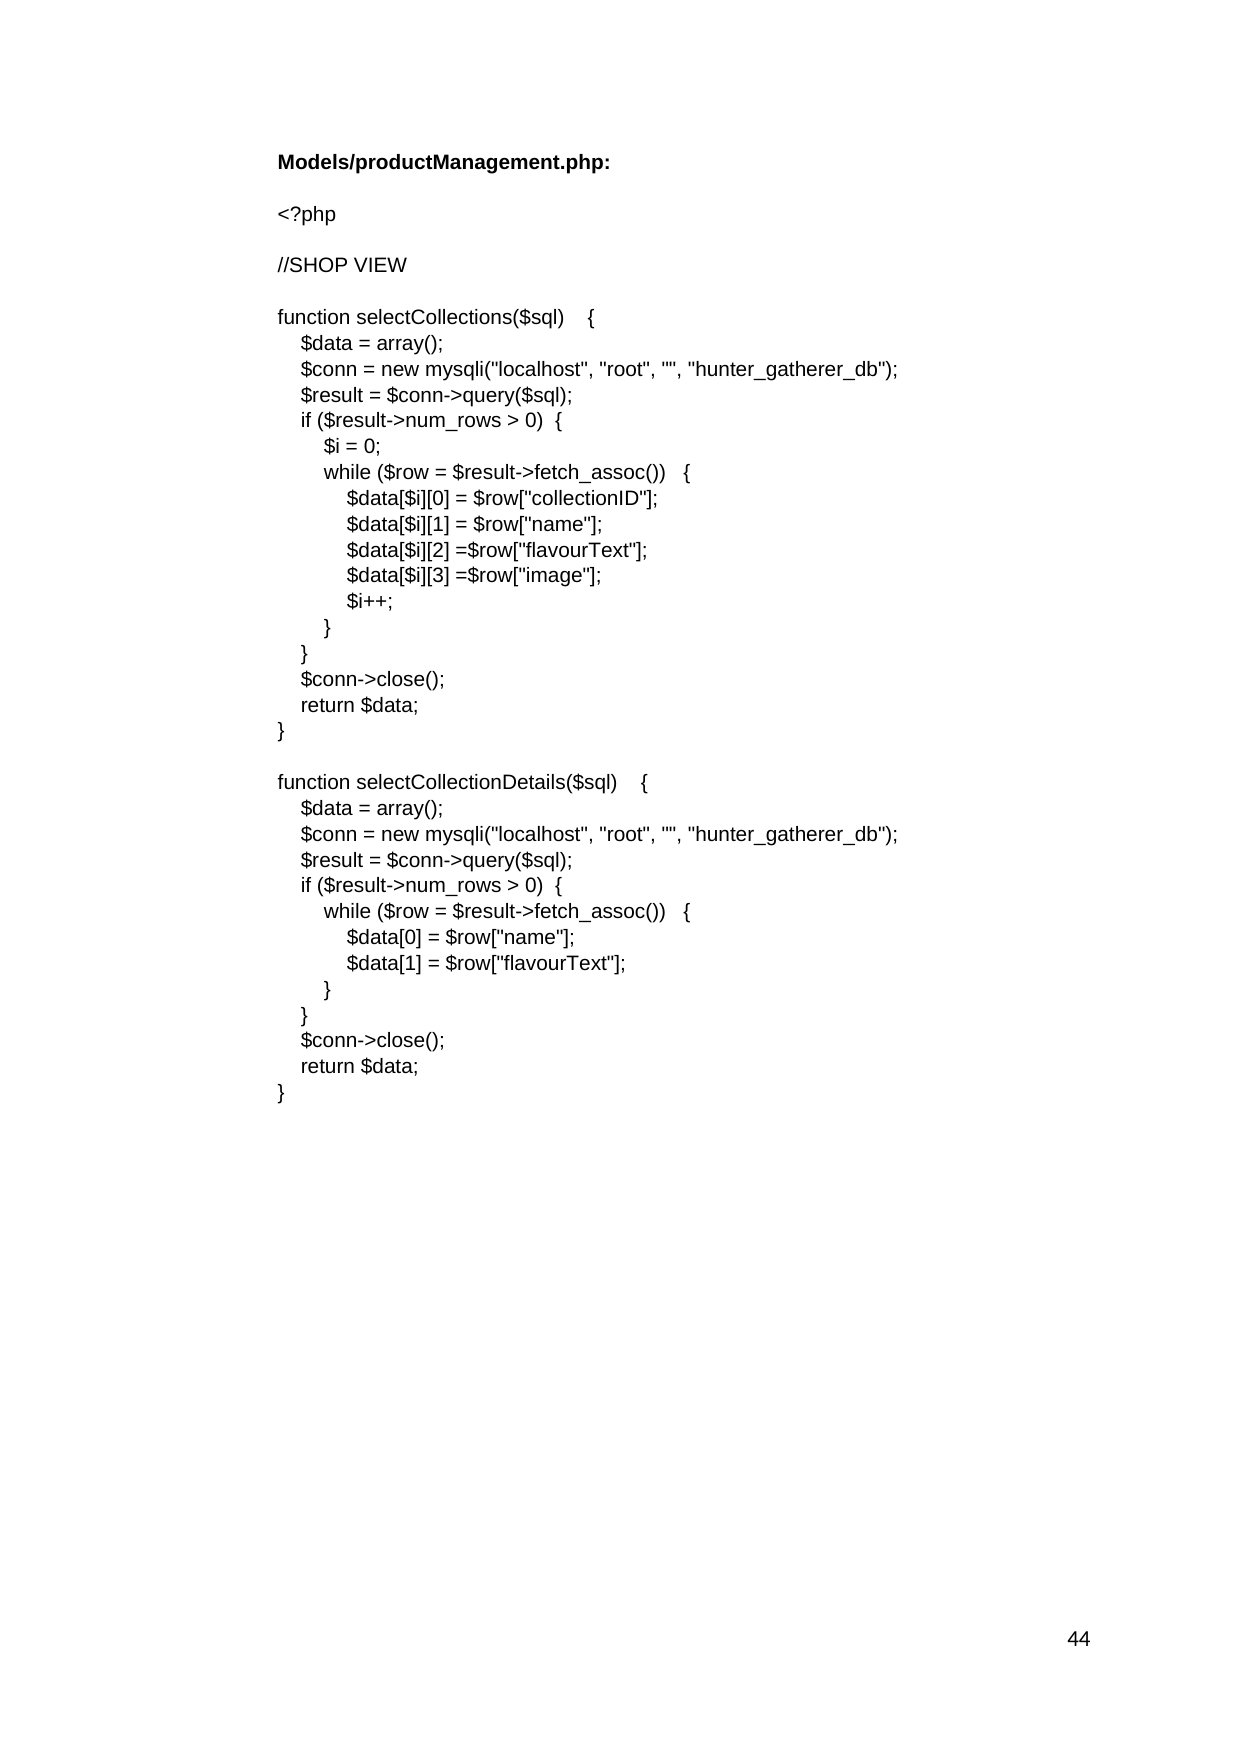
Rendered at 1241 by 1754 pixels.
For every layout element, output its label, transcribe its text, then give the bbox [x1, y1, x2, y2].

list //SHOP VIEW [277, 253, 1090, 277]
list function selectCollectionDetails($sql) { [277, 770, 1090, 794]
list while ($row = $result->fetch_assoc()) { [277, 460, 1090, 484]
list if ($result->num_rows > 0) { [277, 408, 1090, 432]
list return $data; [277, 692, 1090, 716]
list $data = array(); [277, 796, 1090, 820]
list $conn = new mysqli("localhost", "root", "", "hunter_gatherer_db"); [277, 357, 1090, 381]
list $conn->close(); [277, 1028, 1090, 1052]
list $i++; [277, 589, 1090, 613]
list } [277, 718, 1090, 742]
list function selectCollections($sql) { [277, 305, 1090, 329]
list $conn->close(); [277, 667, 1090, 691]
list $data = array(); [277, 331, 1090, 355]
list if ($result->num_rows > 0) { [277, 873, 1090, 897]
list $data[$i][2] =$row["flavourText"]; [277, 537, 1090, 561]
list } [277, 615, 1090, 639]
list } [277, 1002, 1090, 1026]
list $data[$i][1] = $row["name"]; [277, 512, 1090, 536]
list } [277, 977, 1090, 1001]
list while ($row = $result->fetch_assoc()) { [277, 899, 1090, 923]
list $data[$i][3] =$row["image"]; [277, 563, 1090, 587]
list Models/productManagement.php: [277, 150, 1090, 174]
list return $data; [277, 1054, 1090, 1078]
list $i = 0; [277, 434, 1090, 458]
list $data[$i][0] = $row["collectionID"]; [277, 486, 1090, 510]
list } [277, 1080, 1090, 1104]
list $conn = new mysqli("localhost", "root", "", "hunter_gatherer_db"); [277, 822, 1090, 846]
list } [277, 641, 1090, 665]
list $result = $conn->query($sql); [277, 847, 1090, 871]
list $data[1] = $row["flavourText"]; [277, 951, 1090, 975]
list <?php [277, 202, 1090, 226]
list $result = $conn->query($sql); [277, 382, 1090, 406]
list $data[0] = $row["name"]; [277, 925, 1090, 949]
